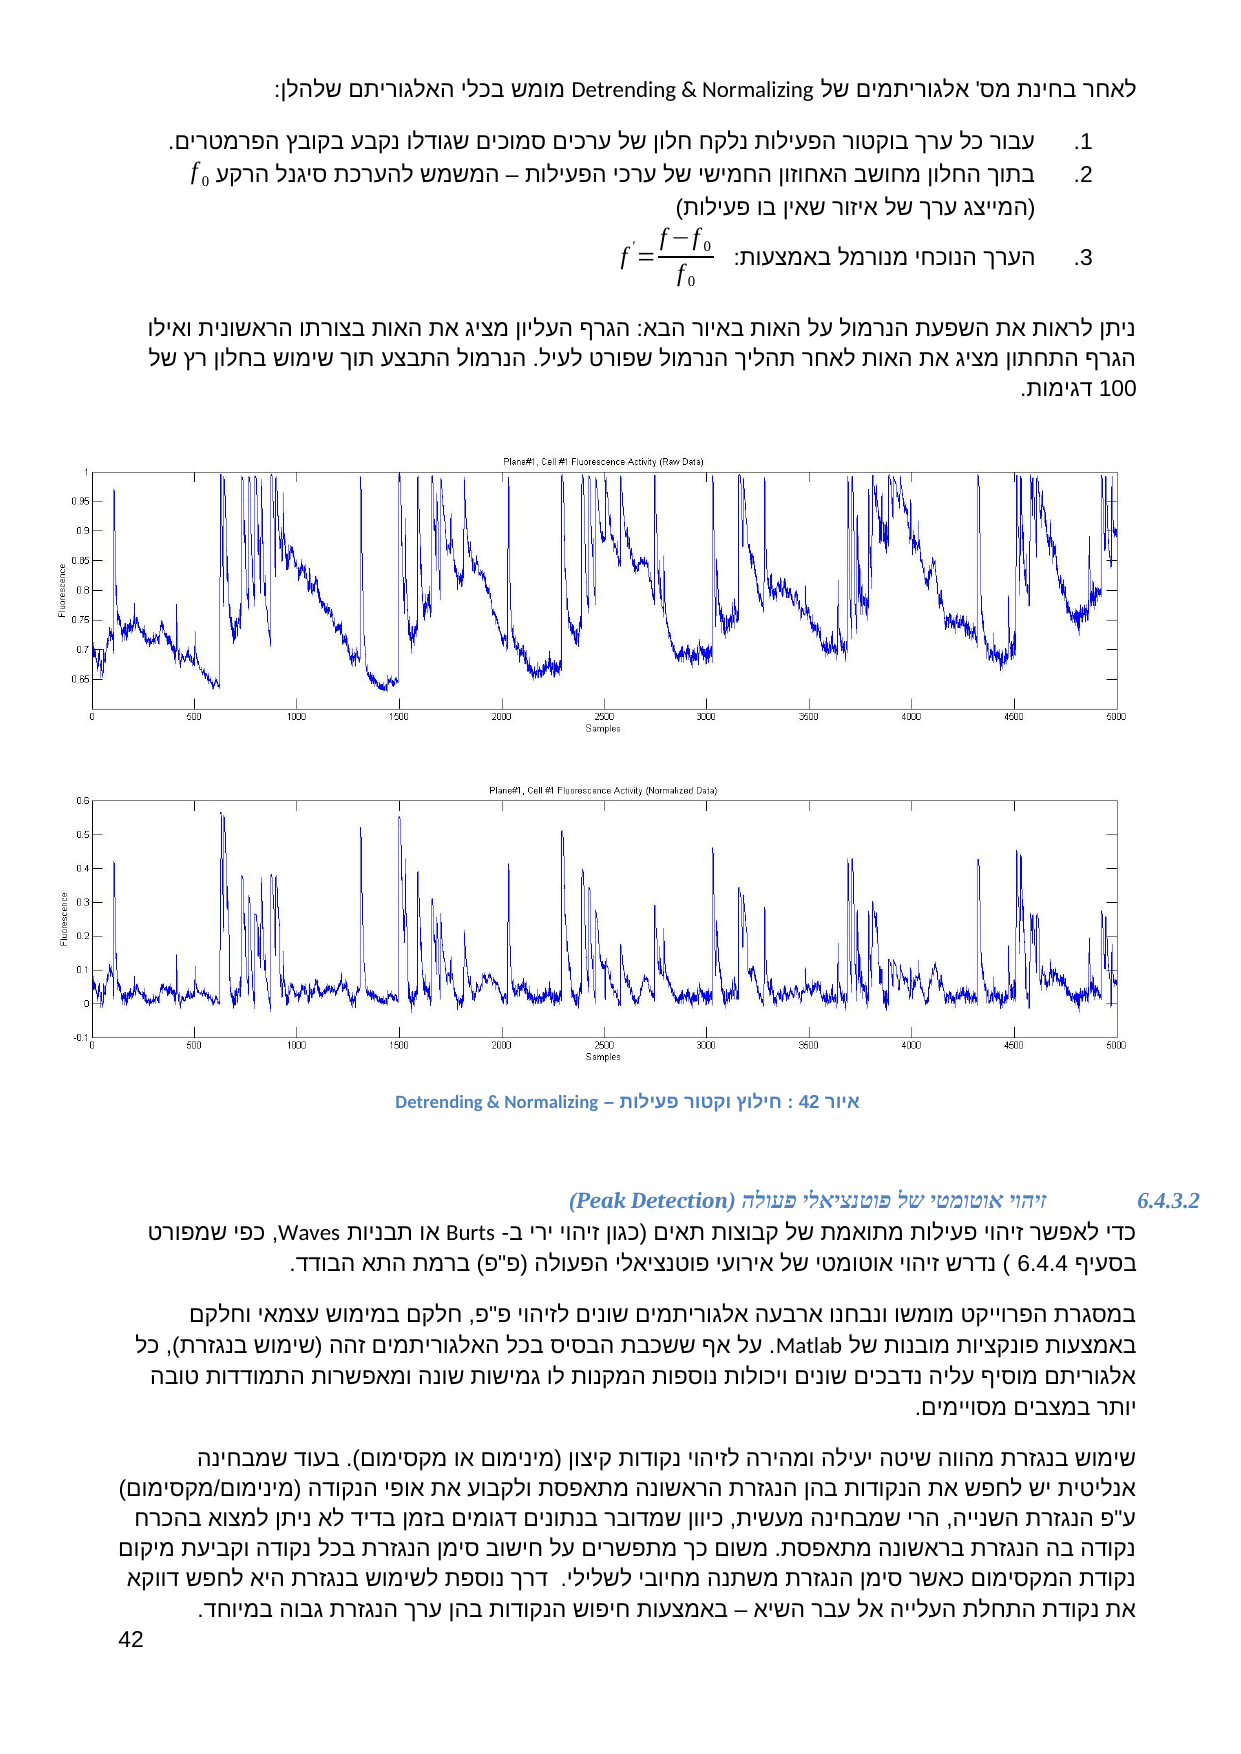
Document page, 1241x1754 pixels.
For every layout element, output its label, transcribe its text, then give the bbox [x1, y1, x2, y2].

picture [36, 426, 1137, 1066]
text שימוש בנגזרת מהווה שיטה יעילה ומהירה לזיהוי נקודות קיצון (מינימום או מקסימום). בעוד שמבחינה אנליטית יש לחפש את הנקודות בהן הנגזרת הראשונה מתאפסת ולקבוע את אופי הנקודה (מינימום/מקסימום) ע"פ הנגזרת השנייה, הרי שמבחינה מעשית, כיוון שמדובר בנתונים דגומים בזמן בדיד לא ניתן למצוא בהכרח נקודה בה הנגזרת בראשונה מתאפסת. משום כך מתפשרים על חישוב סימן הנגזרת בכל נקודה וקביעת מיקום נקודת המקסימום כאשר סימן הנגזרת משתנה מחיובי לשלילי. דרך נוספת לשימוש בנגזרת היא לחפש דווקא את נקודת התחלת העלייה אל עבר השיא – באמצעות חיפוש הנקודות בהן ערך הנגזרת גבוה במיוחד. [118, 1444, 1137, 1622]
subtitle זיהוי אוטומטי של פוטנציאלי פעולה (Peak Detection) [118, 1187, 1137, 1214]
text כדי לאפשר זיהוי פעילות מתואמת של קבוצות תאים (כגון זיהוי ירי ב- Burts או תבניות Waves, כפי שמפורט בסעיף 6.4.4 ) נדרש זיהוי אוטומטי של אירועי פוטנציאלי הפעולה (פ"פ) ברמת התא הבודד. [118, 1218, 1137, 1276]
text במסגרת הפרוייקט מומשו ונבחנו ארבעה אלגוריתמים שונים לזיהוי פ"פ, חלקם במימוש עצמאי וחלקם באמצעות פונקציות מובנות של Matlab. על אף ששכבת הבסיס בכל האלגוריתמים זהה (שימוש בנגזרת), כל אלגוריתם מוסיף עליה נדבכים שונים ויכולות נוספות המקנות לו גמישות שונה ומאפשרות התמודדות טובה יותר במצבים מסויימים. [118, 1301, 1137, 1420]
list הערך הנוכחי מנורמל באמצעות: [118, 224, 1073, 290]
text איור 42 : חילוץ וקטור פעילות – Detrending & Normalizing [118, 1090, 1137, 1113]
list עבור כל ערך בוקטור הפעילות נלקח חלון של ערכים סמוכים שגודלו נקבע בקובץ הפרמטרים. [118, 128, 1073, 154]
text לאחר בחינת מס' אלגוריתמים של Detrending & Normalizing מומש בכלי האלגוריתם שלהלן: [118, 75, 1137, 103]
text ניתן לראות את השפעת הנרמול על האות באיור הבא: הגרף העליון מציג את האות בצורתו הראשונית ואילו הגרף התחתון מציג את האות לאחר תהליך הנרמול שפורט לעיל. הנרמול התבצע תוך שימוש בחלון רץ של 100 דגימות. [118, 315, 1137, 401]
list בתוך החלון מחושב האחוזון החמישי של ערכי הפעילות – המשמש להערכת סיגנל הרקע (המייצג ערך של איזור שאין בו פעילות) [118, 158, 1073, 220]
